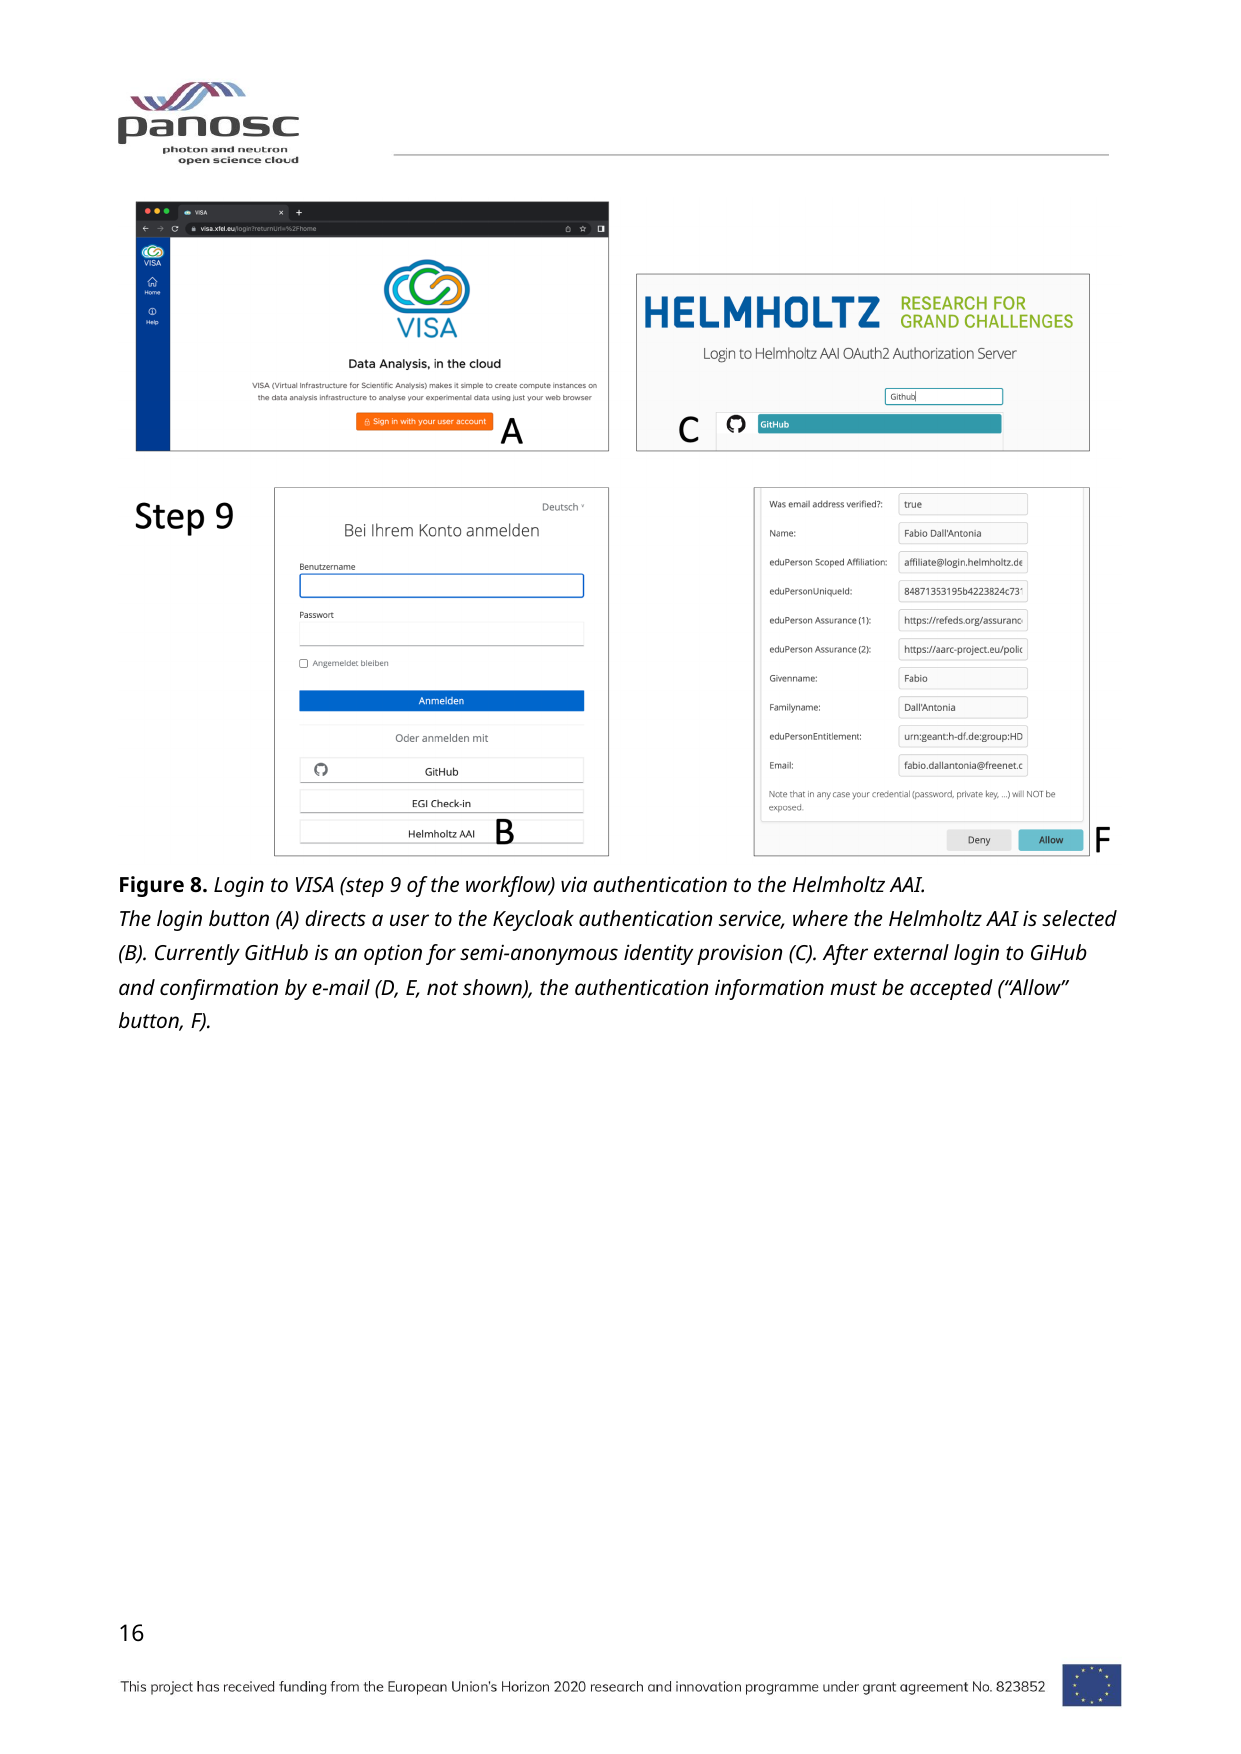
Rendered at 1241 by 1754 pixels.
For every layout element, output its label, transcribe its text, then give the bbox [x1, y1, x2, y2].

picture [118, 60, 1109, 193]
picture [118, 197, 1123, 865]
picture [118, 1648, 1122, 1723]
text The login button (A) directs a user to the Keycloak authentication service, where the Helmholtz AAI is selected (B). Currently GitHub is an option for semi-anonymous identity provision (C). After external login to GiHub and confirmation by e-mail (D, E, not shown), the authentication information must be accepted (“Allow” button, F). [118, 904, 1122, 1035]
text Figure 8. Login to VISA (step 9 of the workflow) via authentication to the Helmholtz AAI. [118, 870, 1122, 899]
